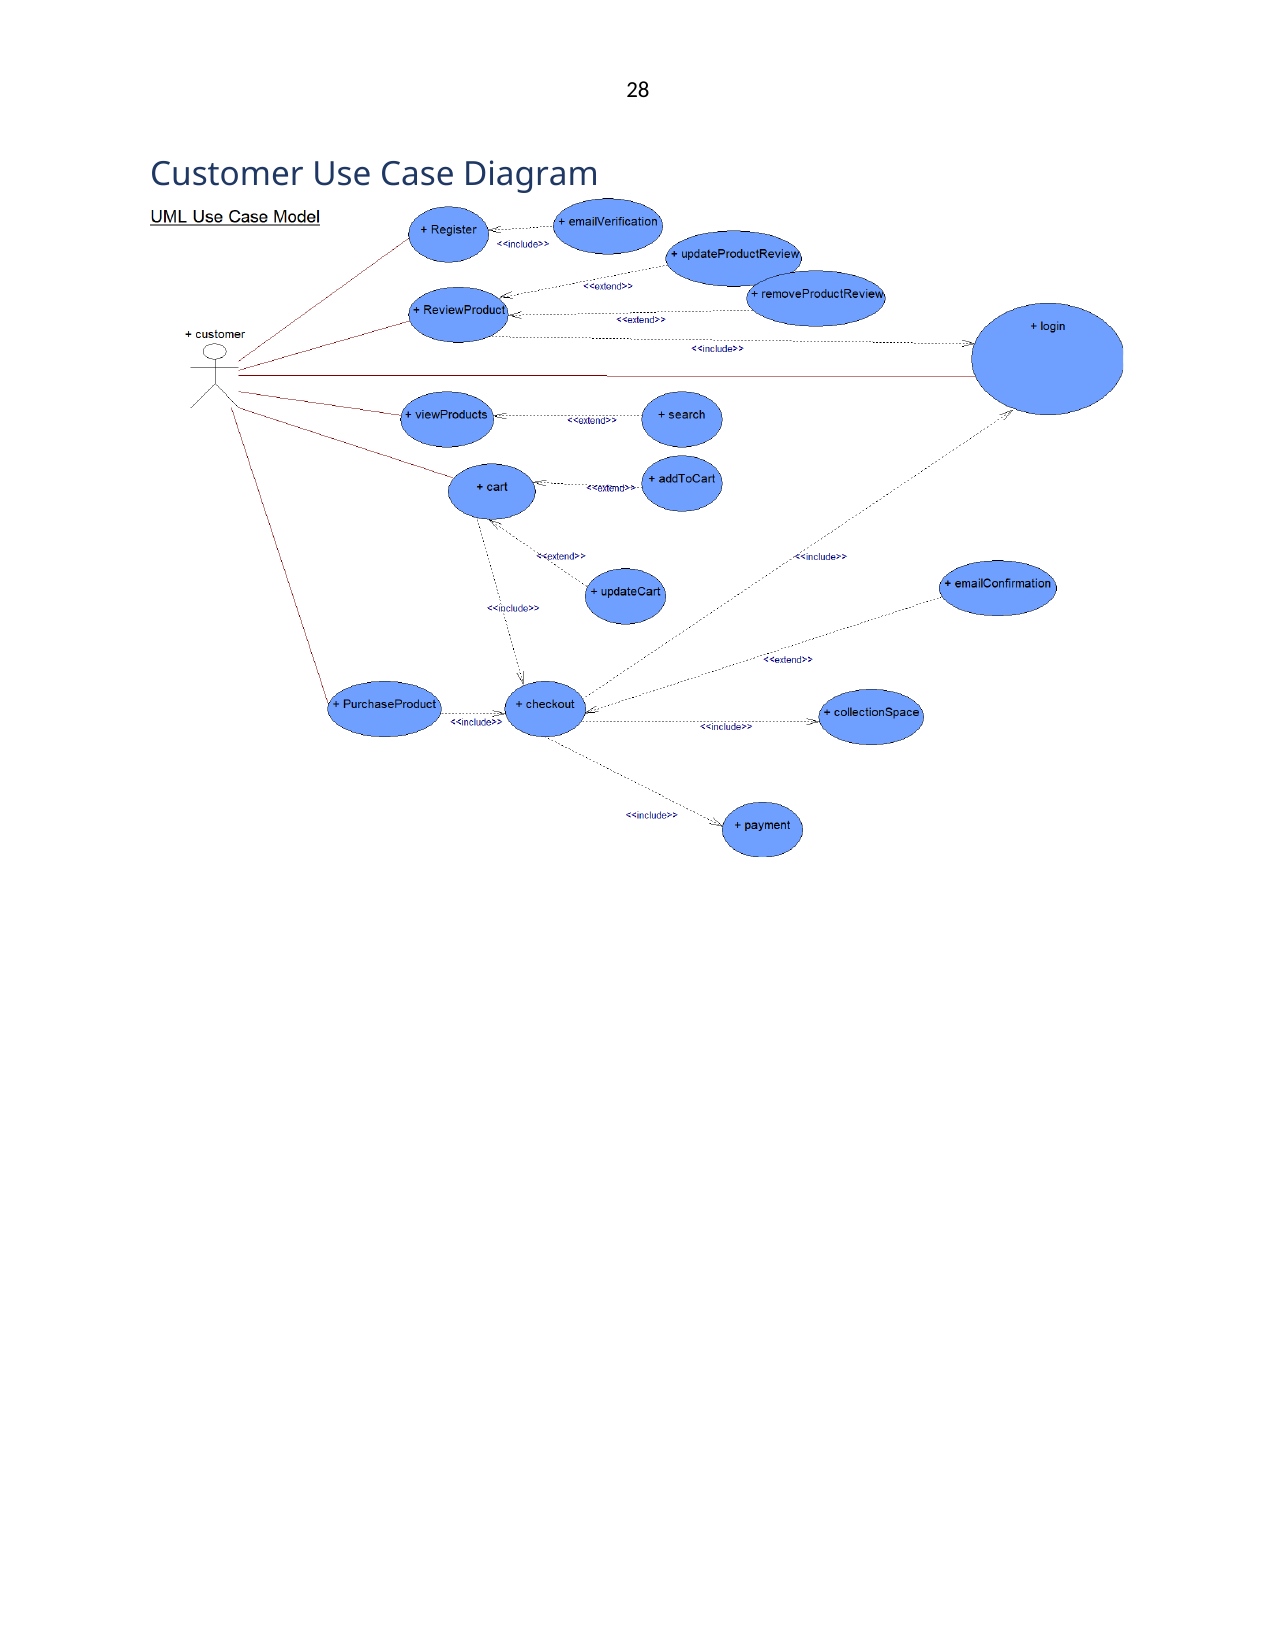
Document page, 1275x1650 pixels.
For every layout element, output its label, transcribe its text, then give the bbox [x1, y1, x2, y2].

subtitle Customer Use Case Diagram [150, 150, 1125, 195]
picture [150, 198, 1124, 857]
